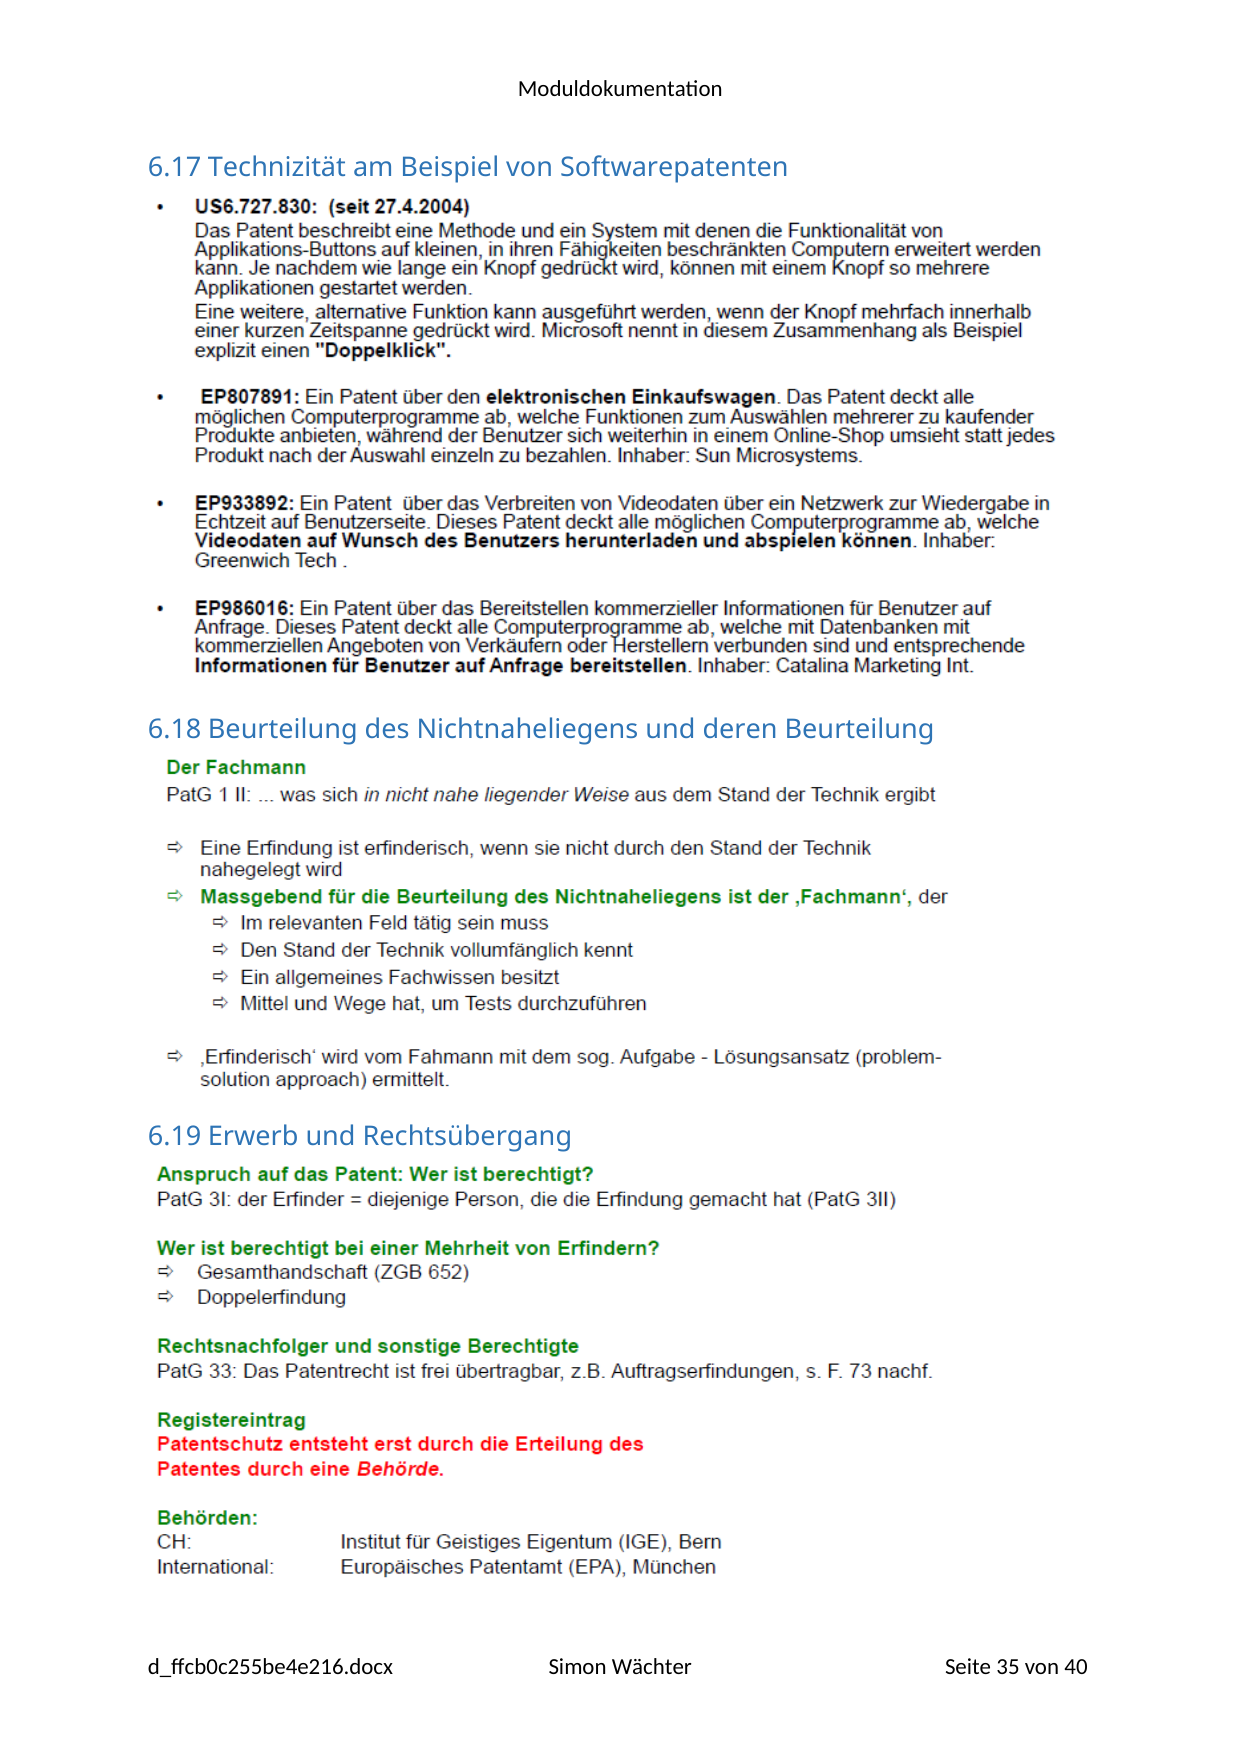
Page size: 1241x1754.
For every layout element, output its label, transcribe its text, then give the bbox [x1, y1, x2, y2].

subtitle Technizität am Beispiel von Softwarepatenten [148, 148, 1093, 184]
picture [147, 187, 1093, 691]
subtitle Beurteilung des Nichtnaheliegens und deren Beurteilung [148, 709, 1093, 746]
picture [147, 749, 998, 1098]
picture [147, 1156, 953, 1588]
subtitle Erwerb und Rechtsübergang [148, 1116, 1093, 1153]
